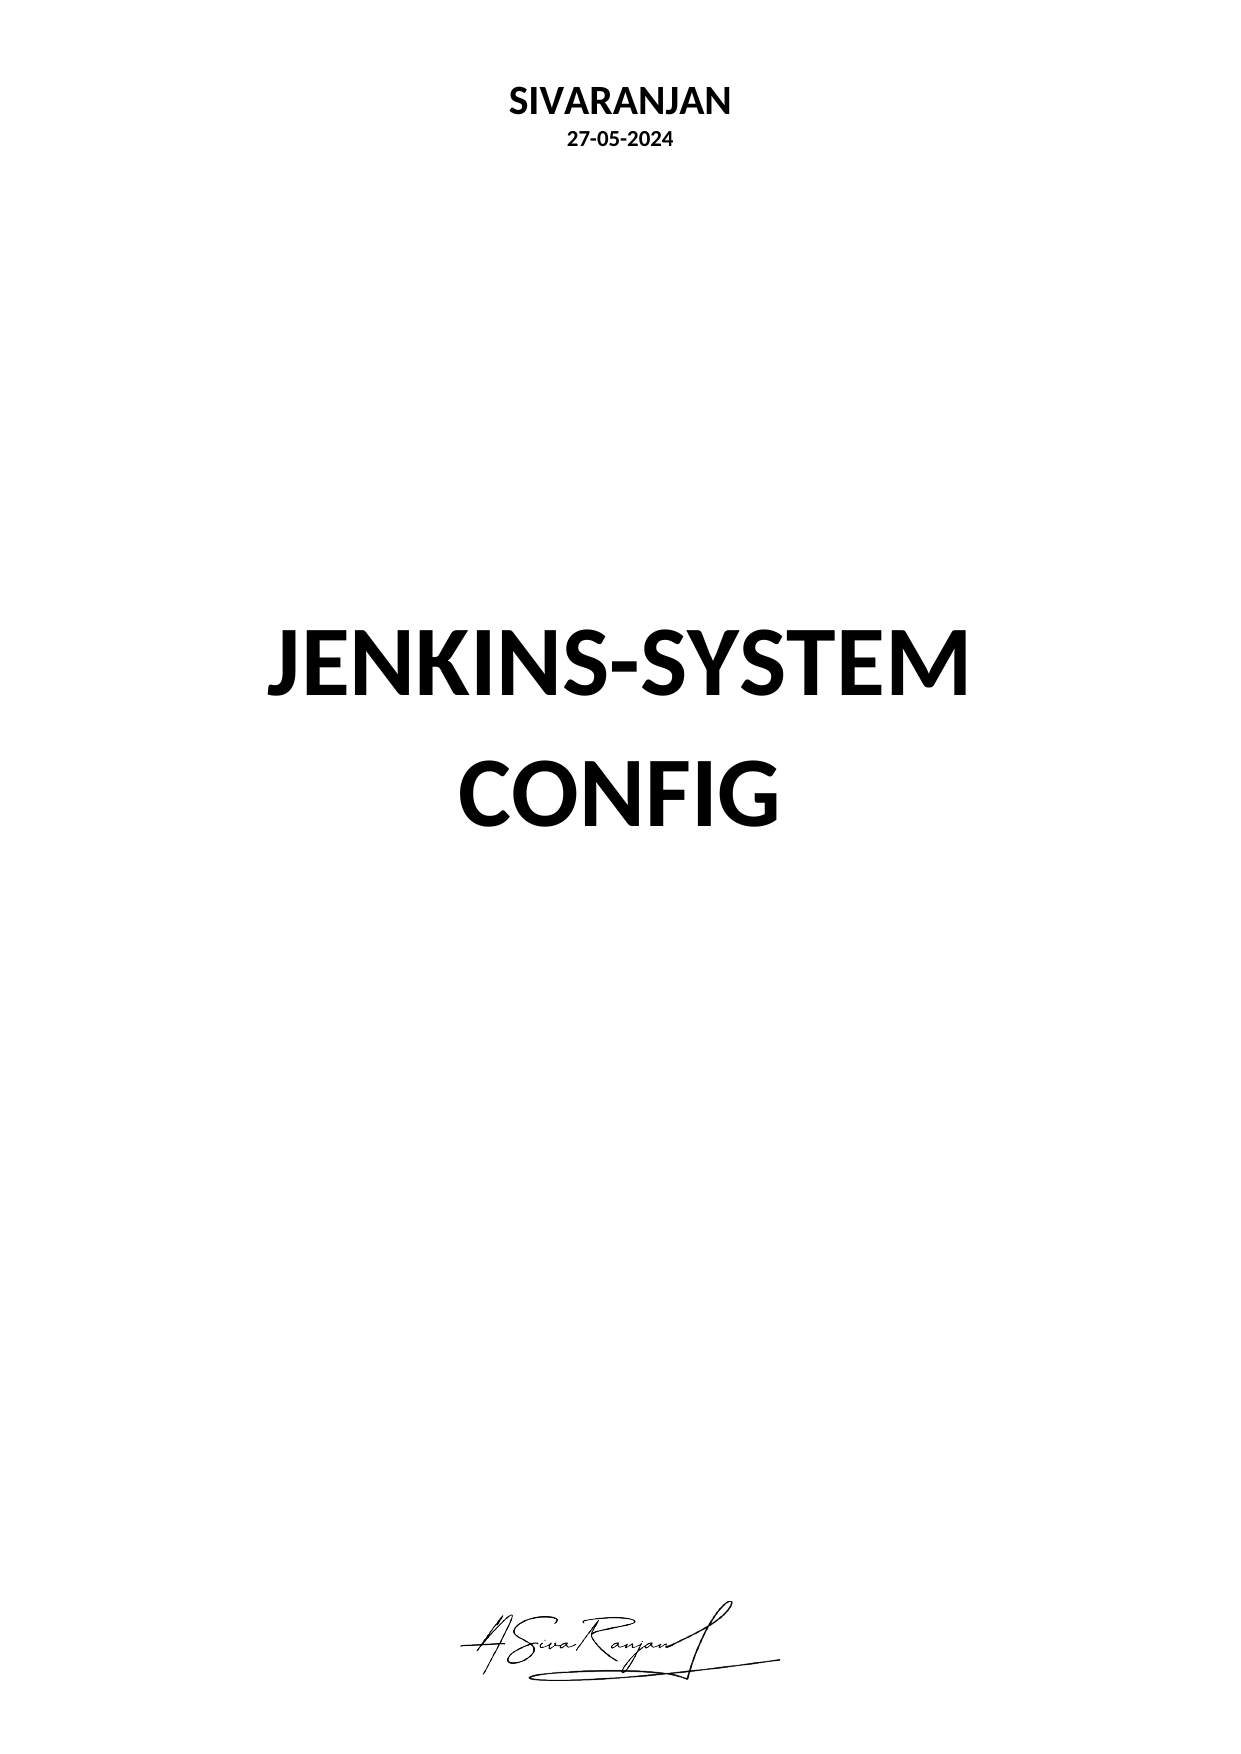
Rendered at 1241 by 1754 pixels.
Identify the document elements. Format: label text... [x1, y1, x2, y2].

picture [460, 1601, 780, 1681]
text JENKINS-SYSTEM CONFIG [150, 598, 1090, 852]
